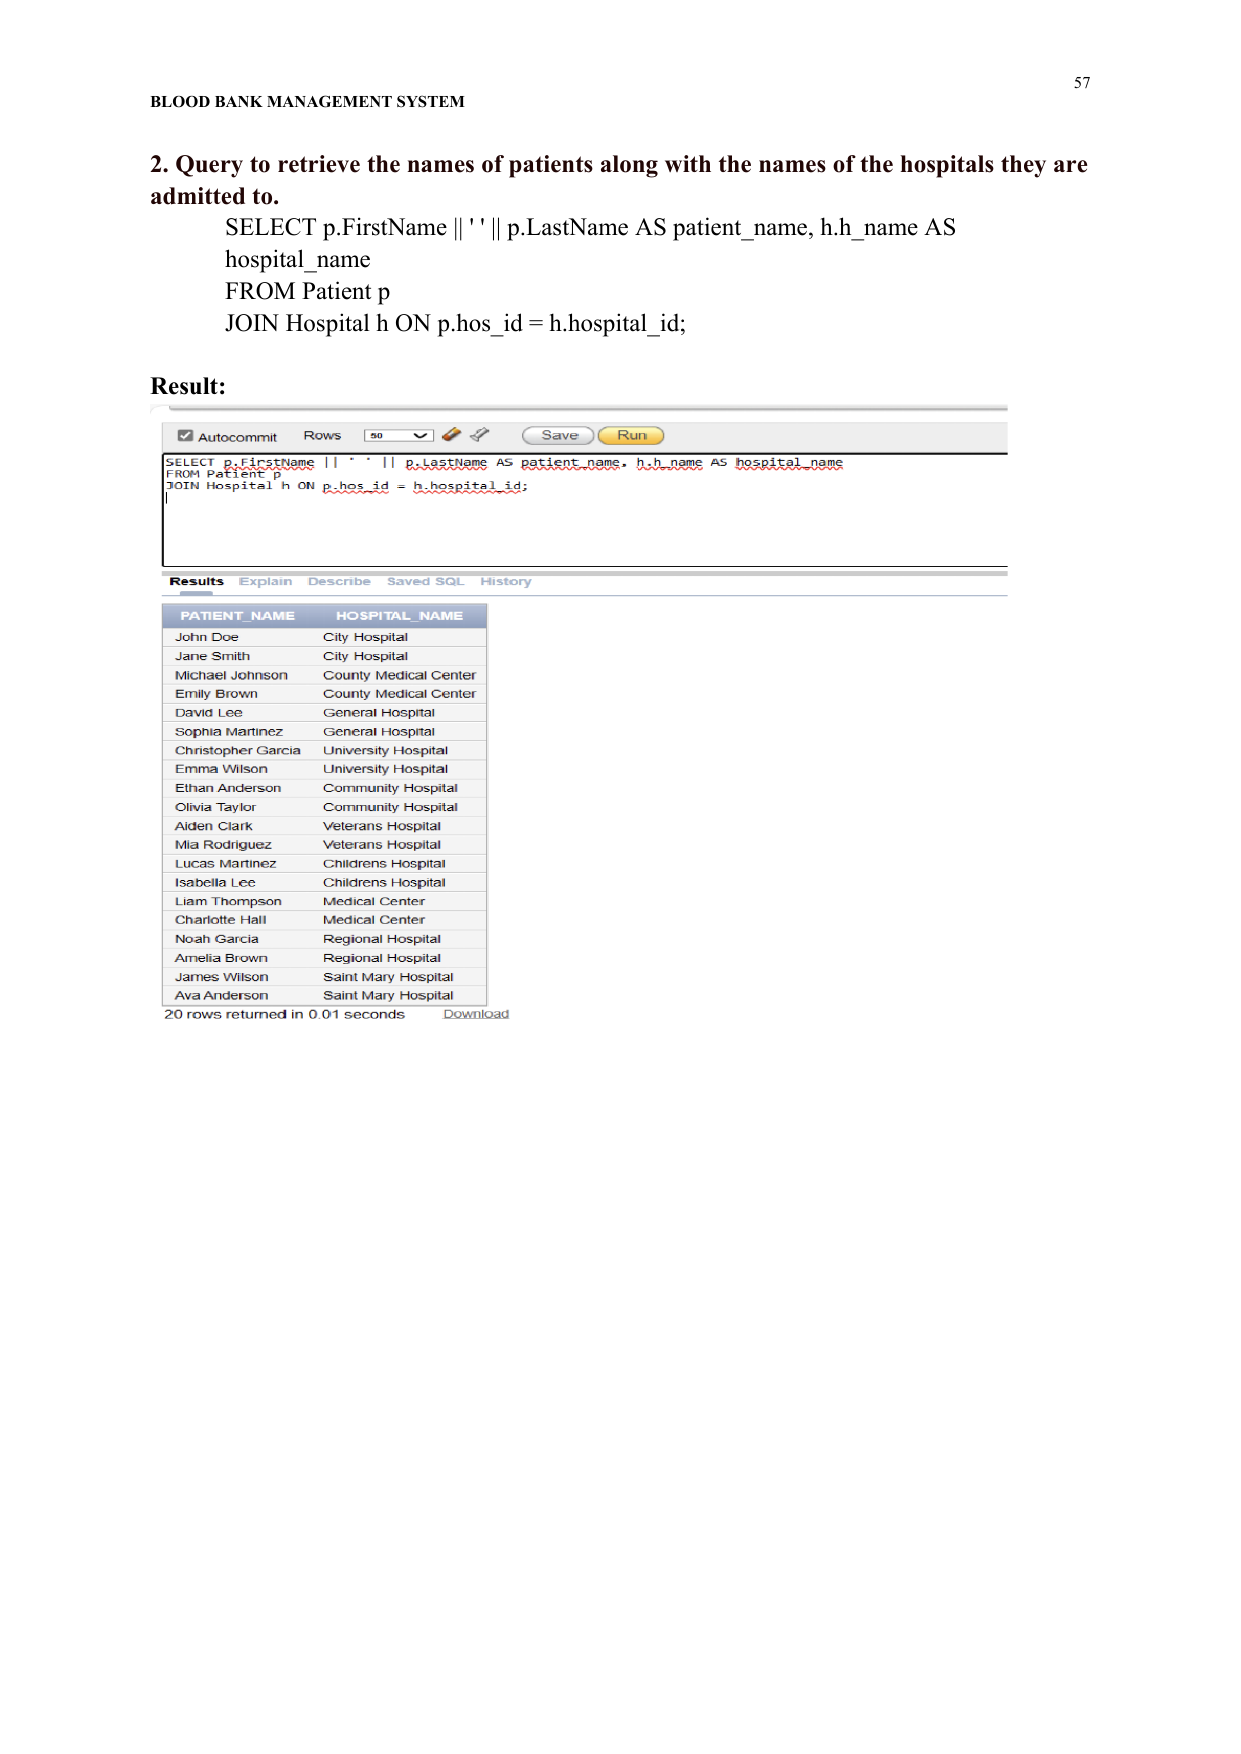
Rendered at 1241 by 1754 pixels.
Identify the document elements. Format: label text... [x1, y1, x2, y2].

text FROM Patient p JOIN Hospital h ON p.hos_id = h.hospital_id; [225, 277, 1090, 337]
text Result: [150, 372, 1090, 400]
picture [150, 404, 1008, 1041]
text 2. Query to retrieve the names of patients along with the names of the hospitals they are admitted to. [150, 150, 1090, 209]
text SELECT p.FirstName || ' ' || p.LastName AS patient_name, h.h_name AS hospital_name [225, 213, 1090, 273]
